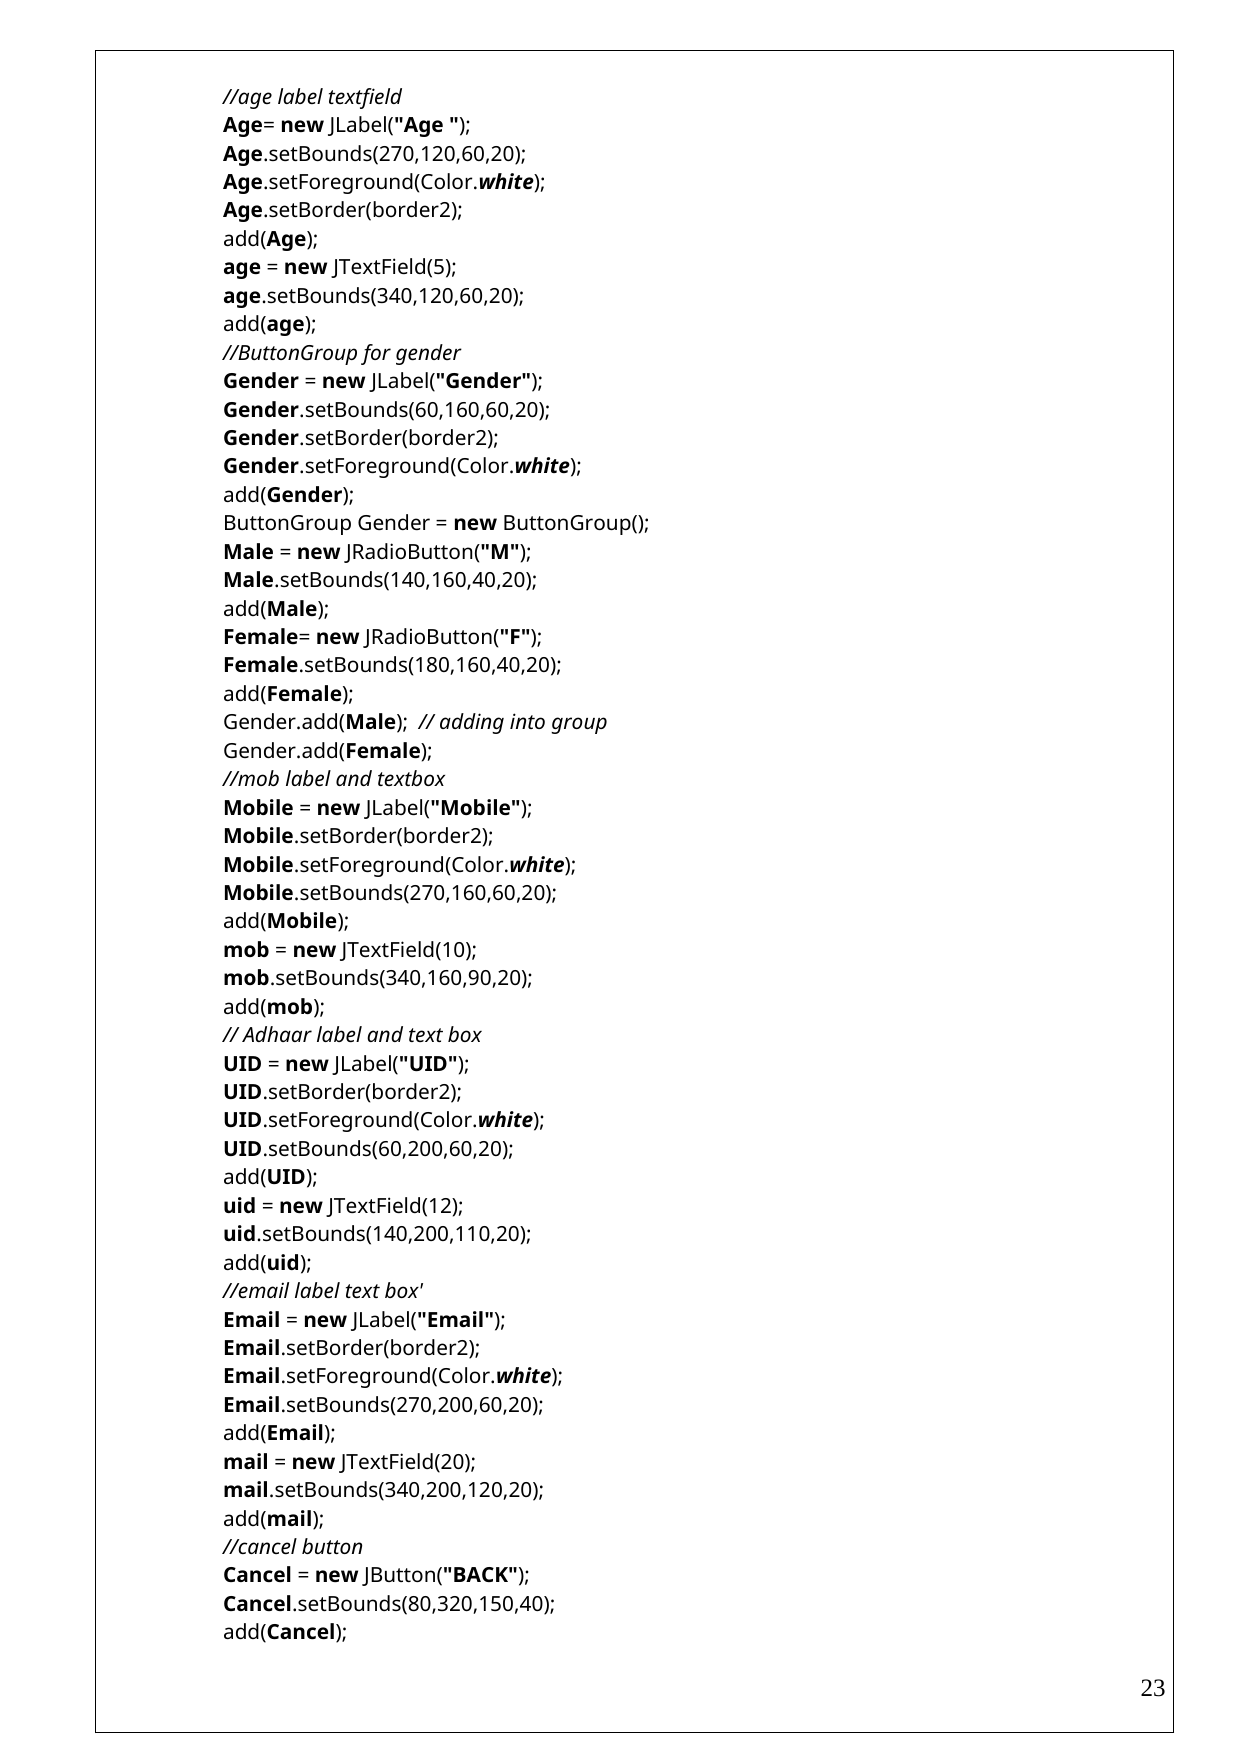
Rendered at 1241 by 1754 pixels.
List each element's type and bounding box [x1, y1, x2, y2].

text [179, 82, 1165, 1646]
